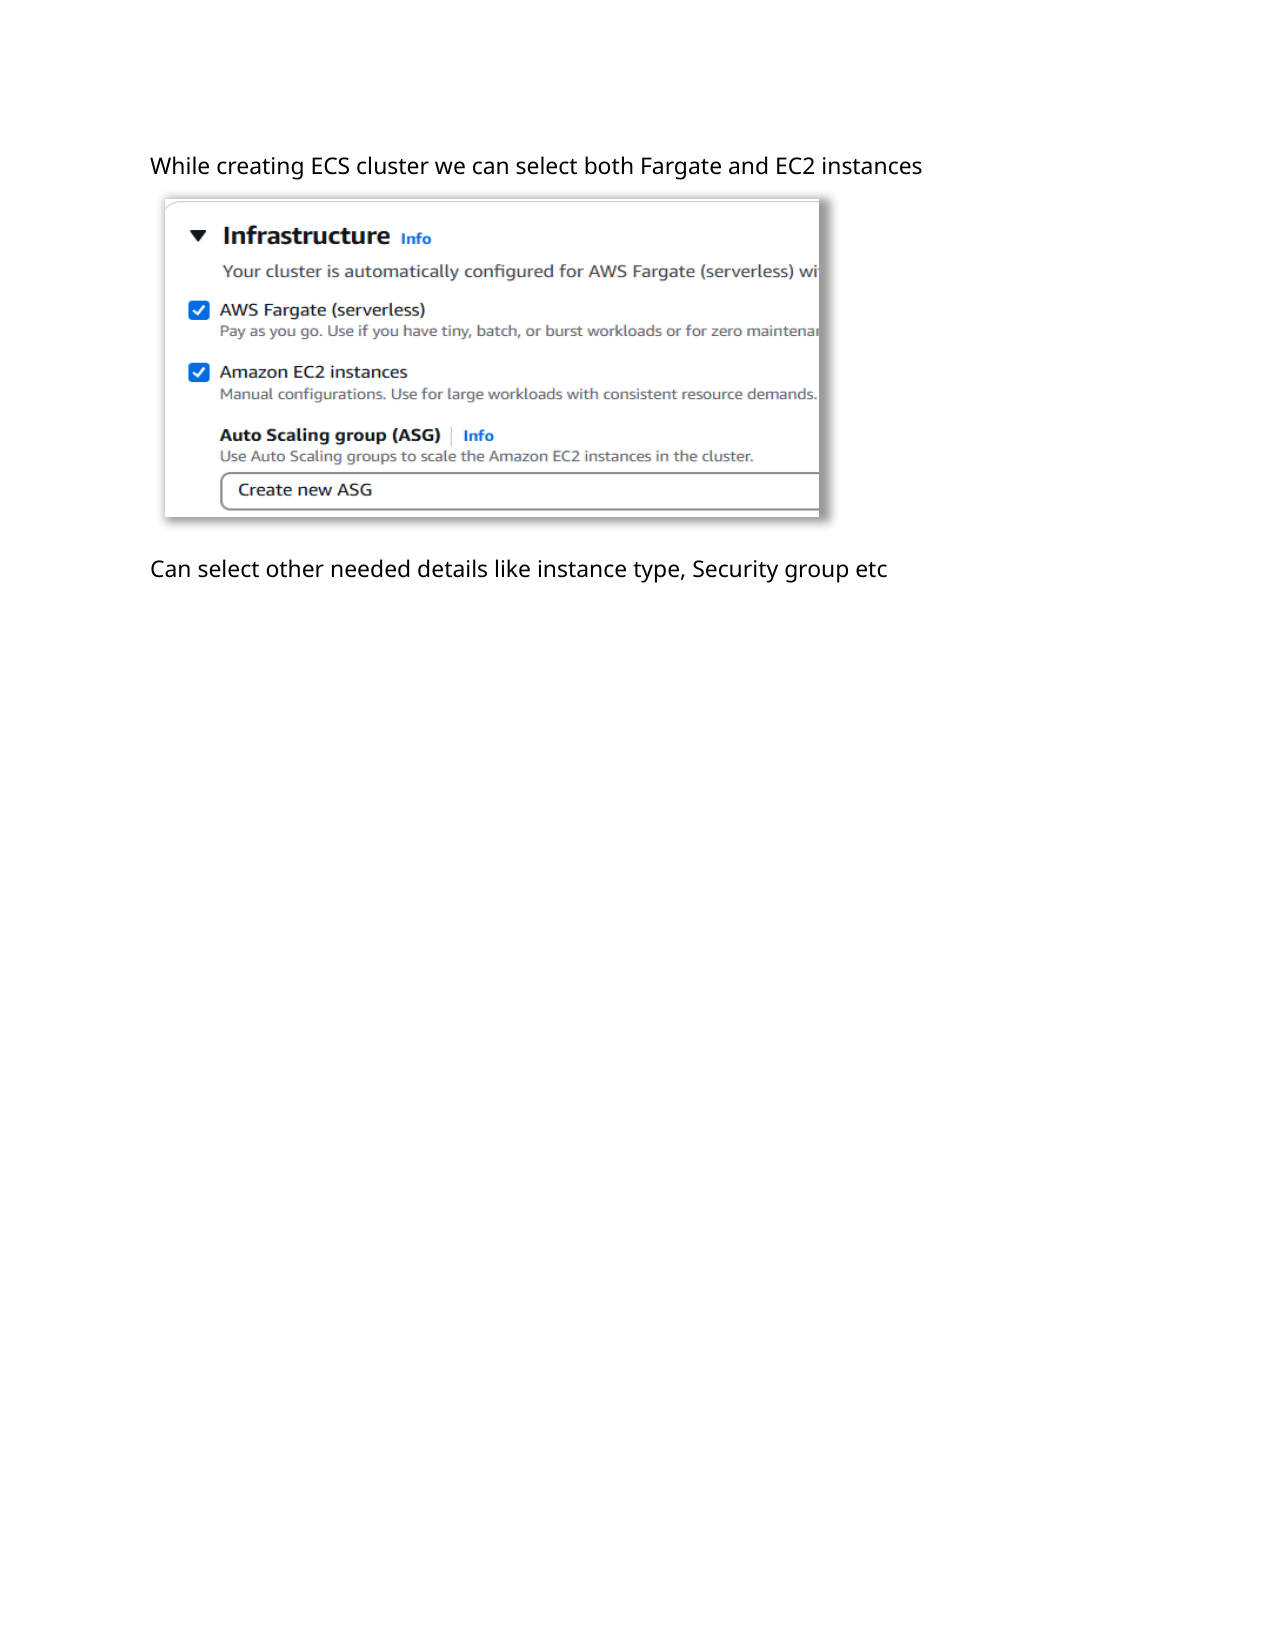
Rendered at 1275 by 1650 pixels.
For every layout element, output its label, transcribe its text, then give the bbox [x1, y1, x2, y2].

picture [165, 199, 819, 517]
text Can select other needed details like instance type, Security group etc [150, 553, 1125, 584]
